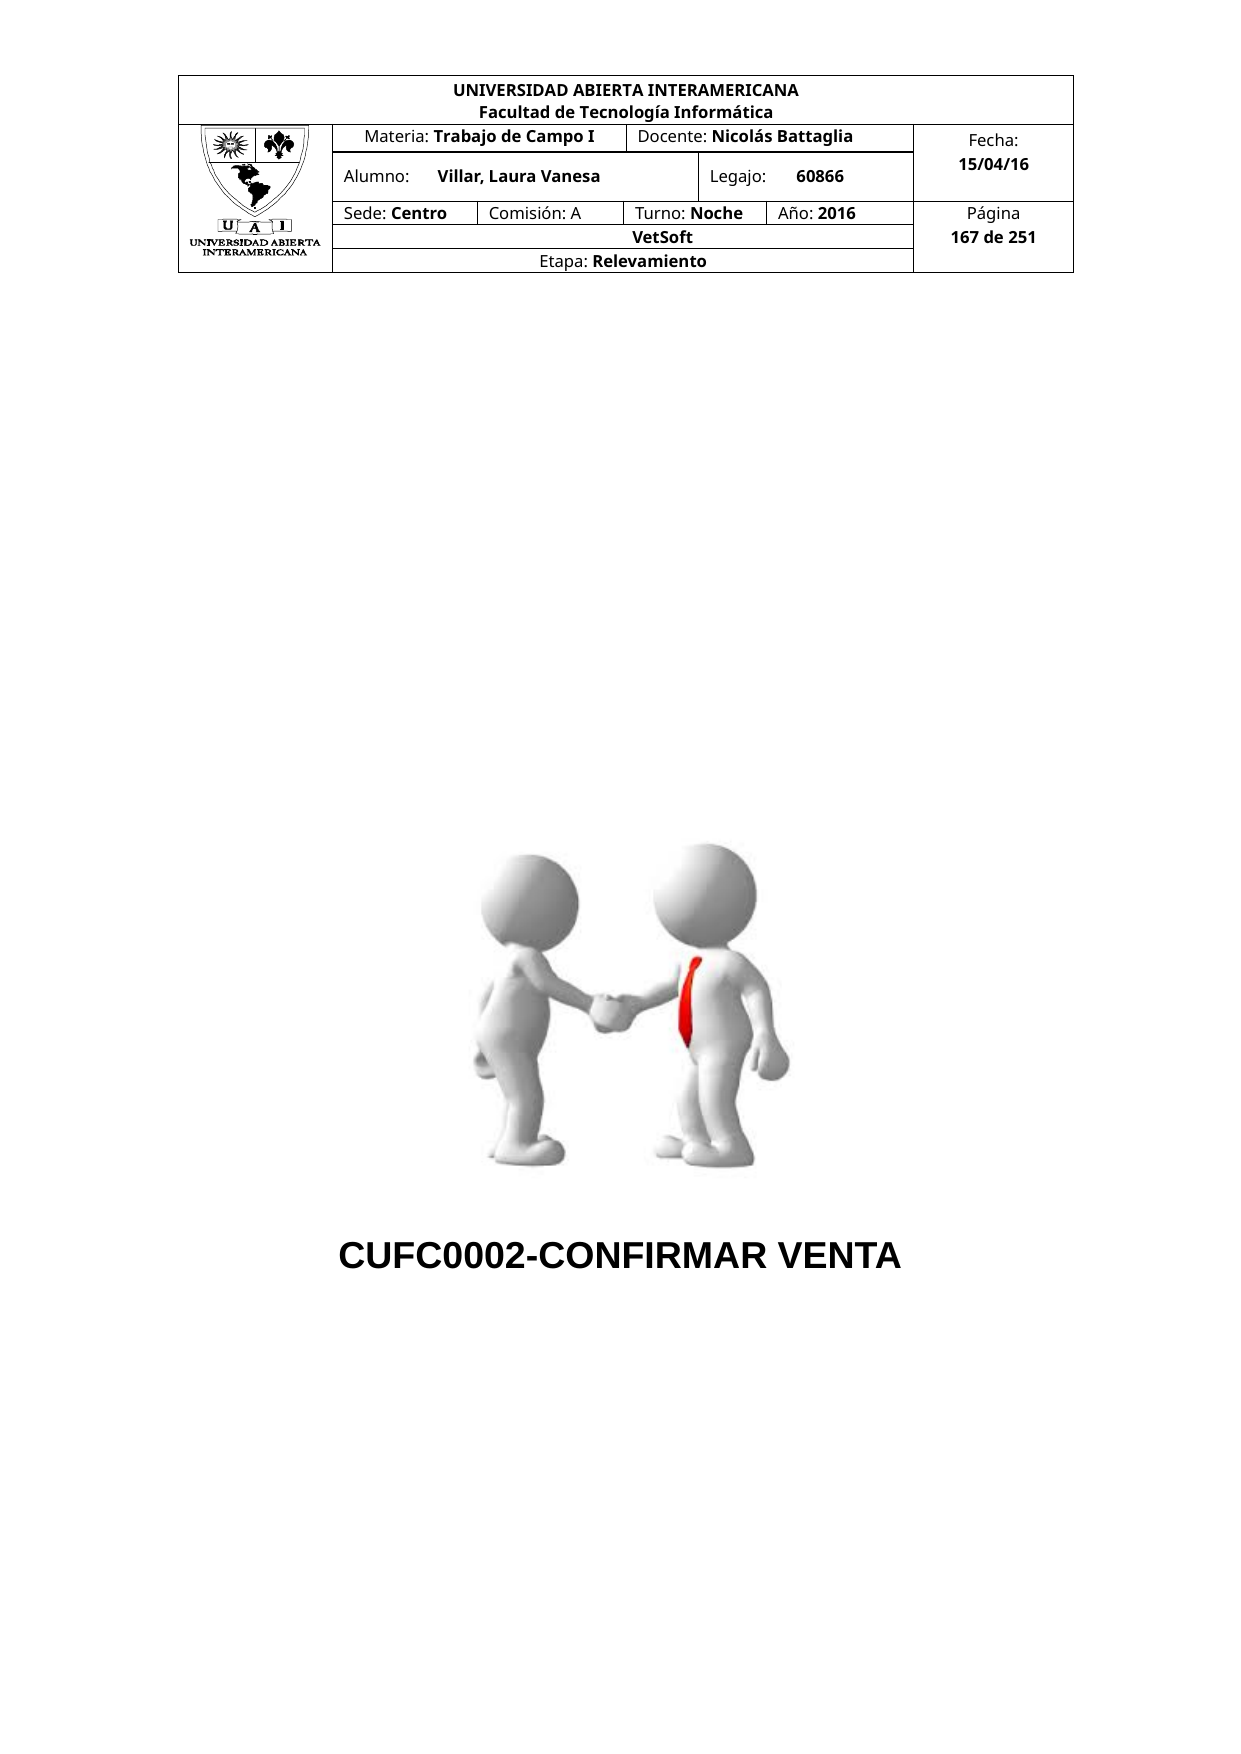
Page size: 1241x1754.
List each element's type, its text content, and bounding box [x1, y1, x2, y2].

picture [444, 827, 796, 1180]
text CUFC0002-CONFIRMAR VENTA [178, 1233, 1062, 1276]
